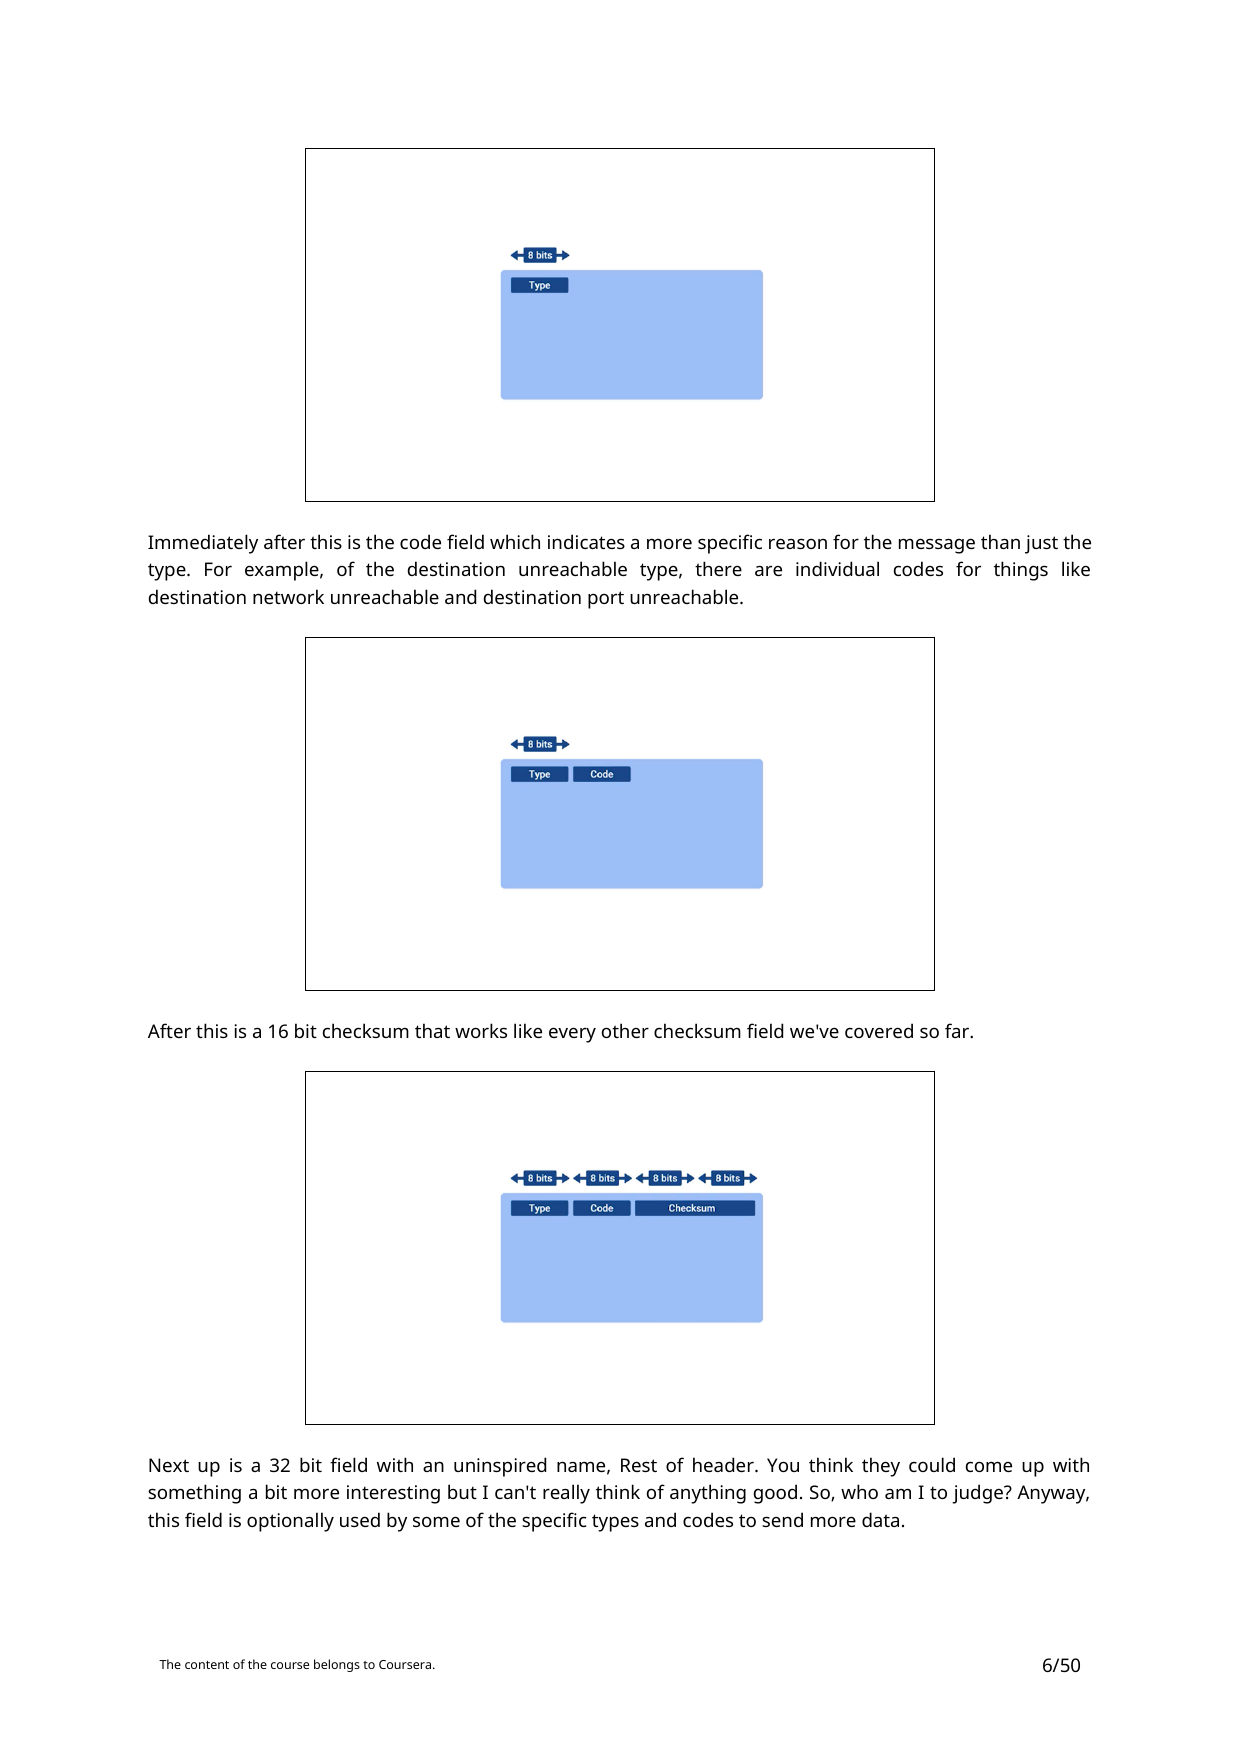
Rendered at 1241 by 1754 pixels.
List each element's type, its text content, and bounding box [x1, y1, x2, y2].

picture [306, 1072, 934, 1424]
picture [306, 638, 934, 990]
text After this is a 16 bit checksum that works like every other checksum field we've covered so far. [148, 1018, 1093, 1043]
picture [306, 149, 934, 501]
text Immediately after this is the code field which indicates a more specific reason for the message than just the type. For example, of the destination unreachable type, there are individual codes for things like destination network unreachable and destination port unreachable. [148, 529, 1093, 609]
text Next up is a 32 bit field with an uninspired name, Rest of header. You think they could come up with something a bit more interesting but I can't really think of anything good. So, who am I to judge? Anyway, this field is optionally used by some of the specific types and codes to send more data. [148, 1452, 1093, 1532]
